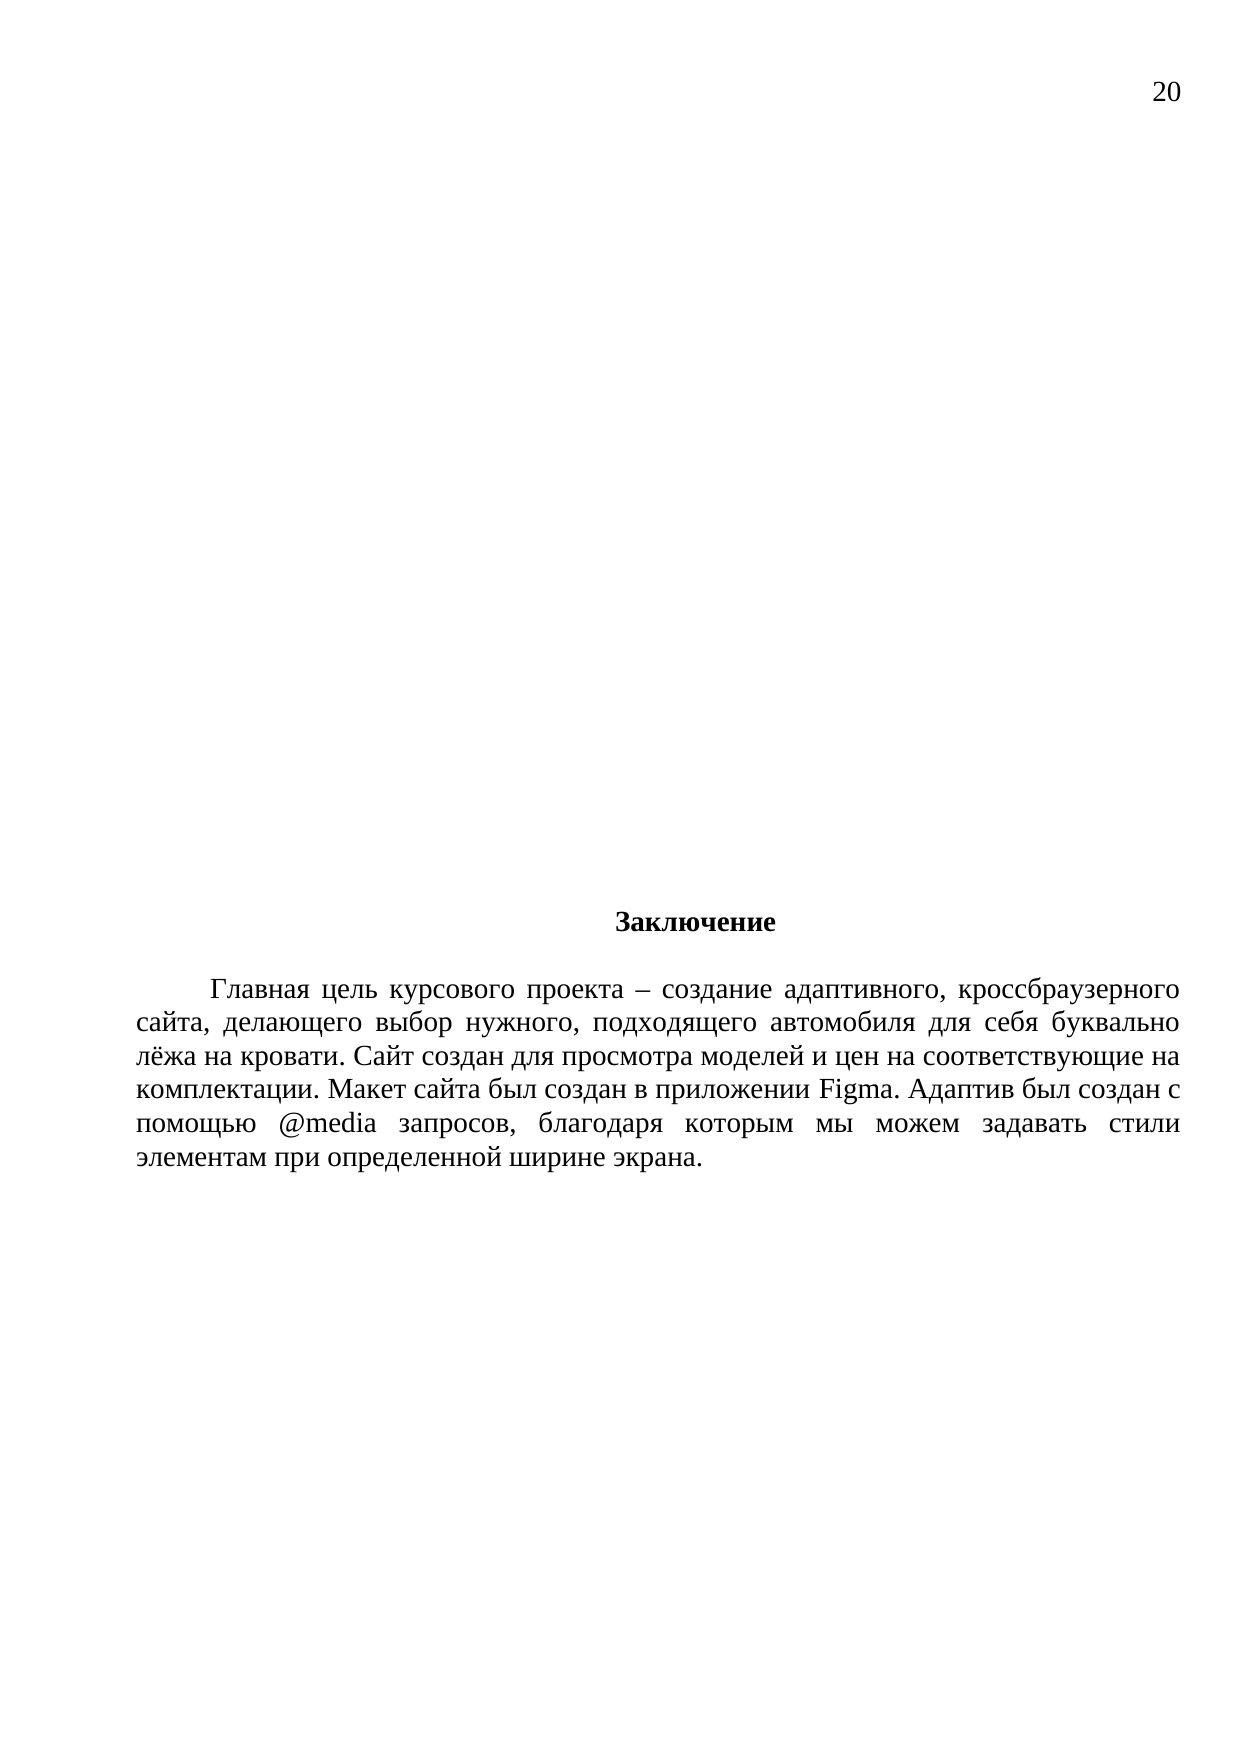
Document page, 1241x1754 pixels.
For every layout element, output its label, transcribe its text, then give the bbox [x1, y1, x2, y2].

subtitle Заключение [209, 904, 1181, 937]
text Главная цель курсового проекта – создание адаптивного, кроссбраузерного сайта, делающего выбор нужного, подходящего автомобиля для себя буквально лёжа на кровати. Сайт создан для просмотра моделей и цен на соответствующие на комплектации. Макет сайта был создан в приложении Figma. Адаптив был создан с помощью @media запросов, благодаря которым мы можем задавать стили элементам при определенной ширине экрана. [136, 971, 1181, 1172]
